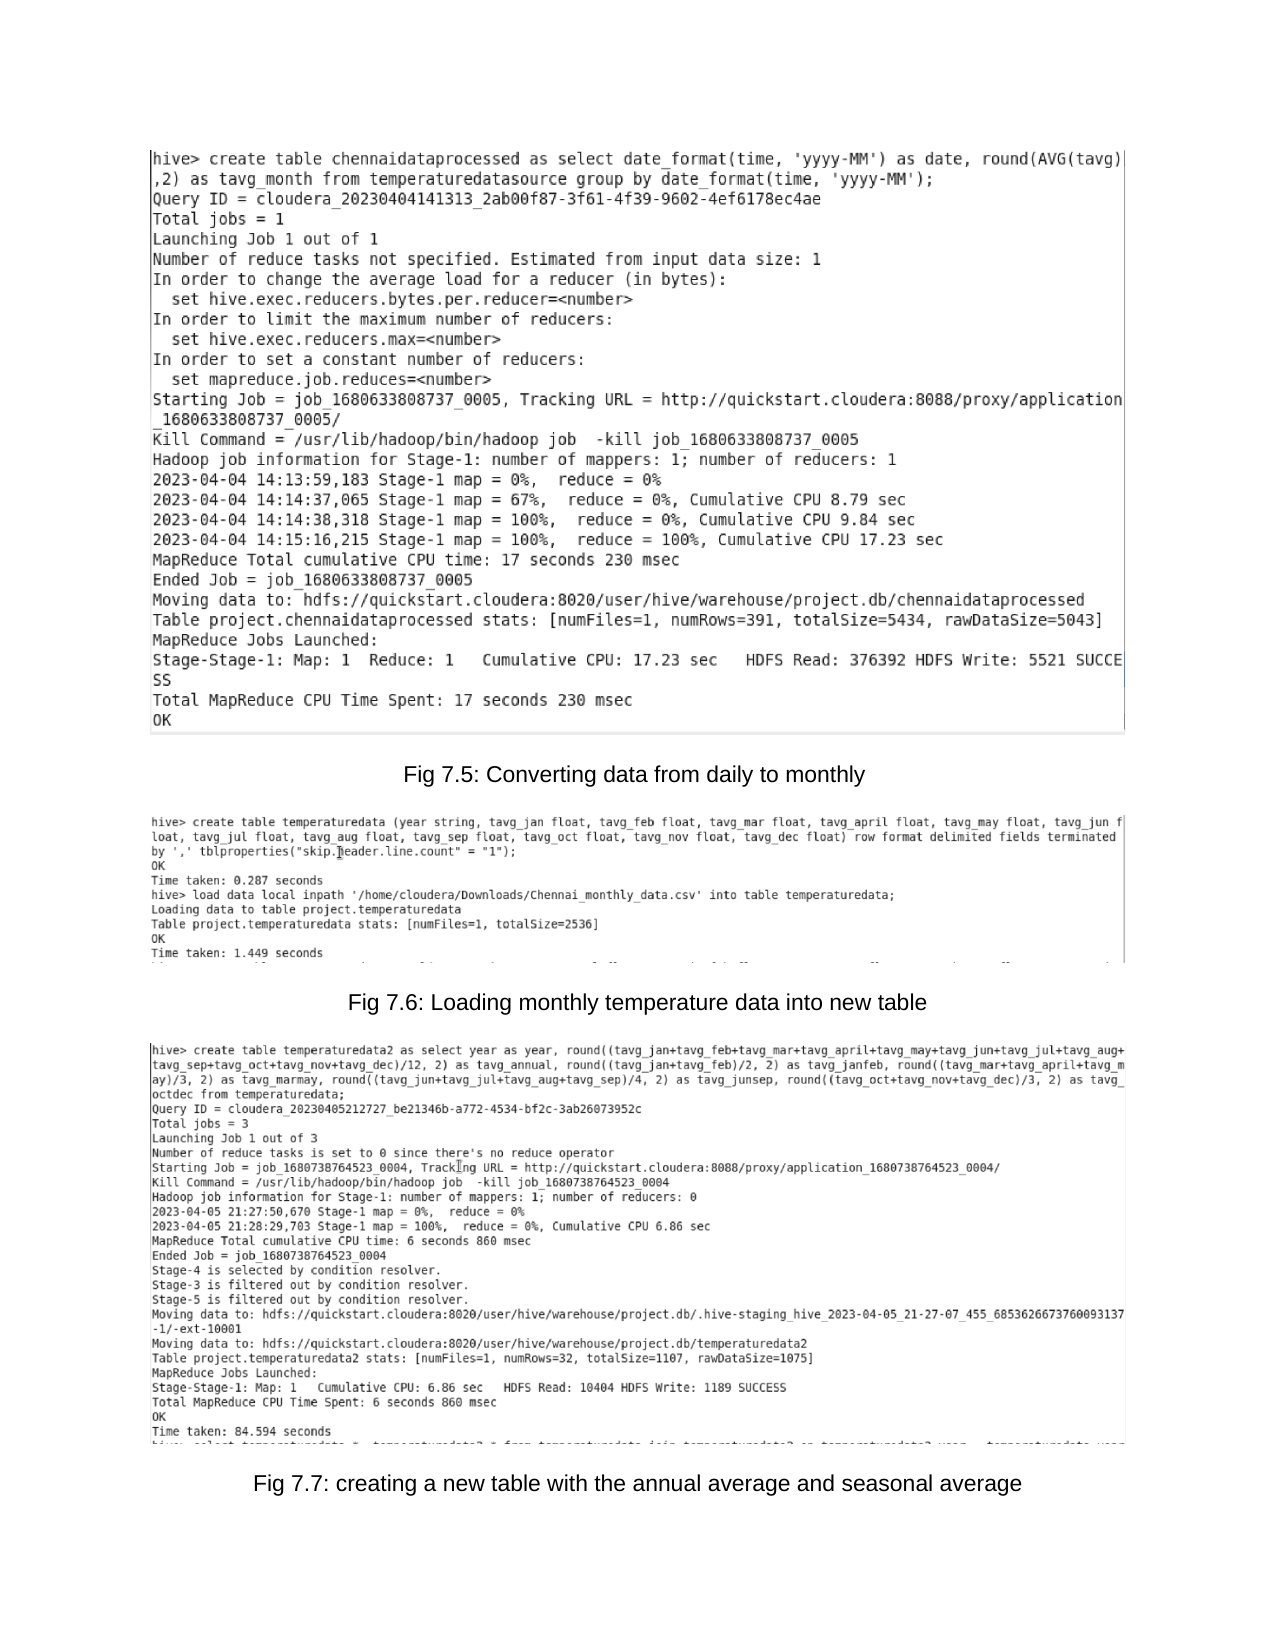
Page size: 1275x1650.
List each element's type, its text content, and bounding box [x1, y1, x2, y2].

picture [150, 815, 1125, 963]
picture [150, 150, 1125, 735]
picture [150, 1043, 1125, 1444]
